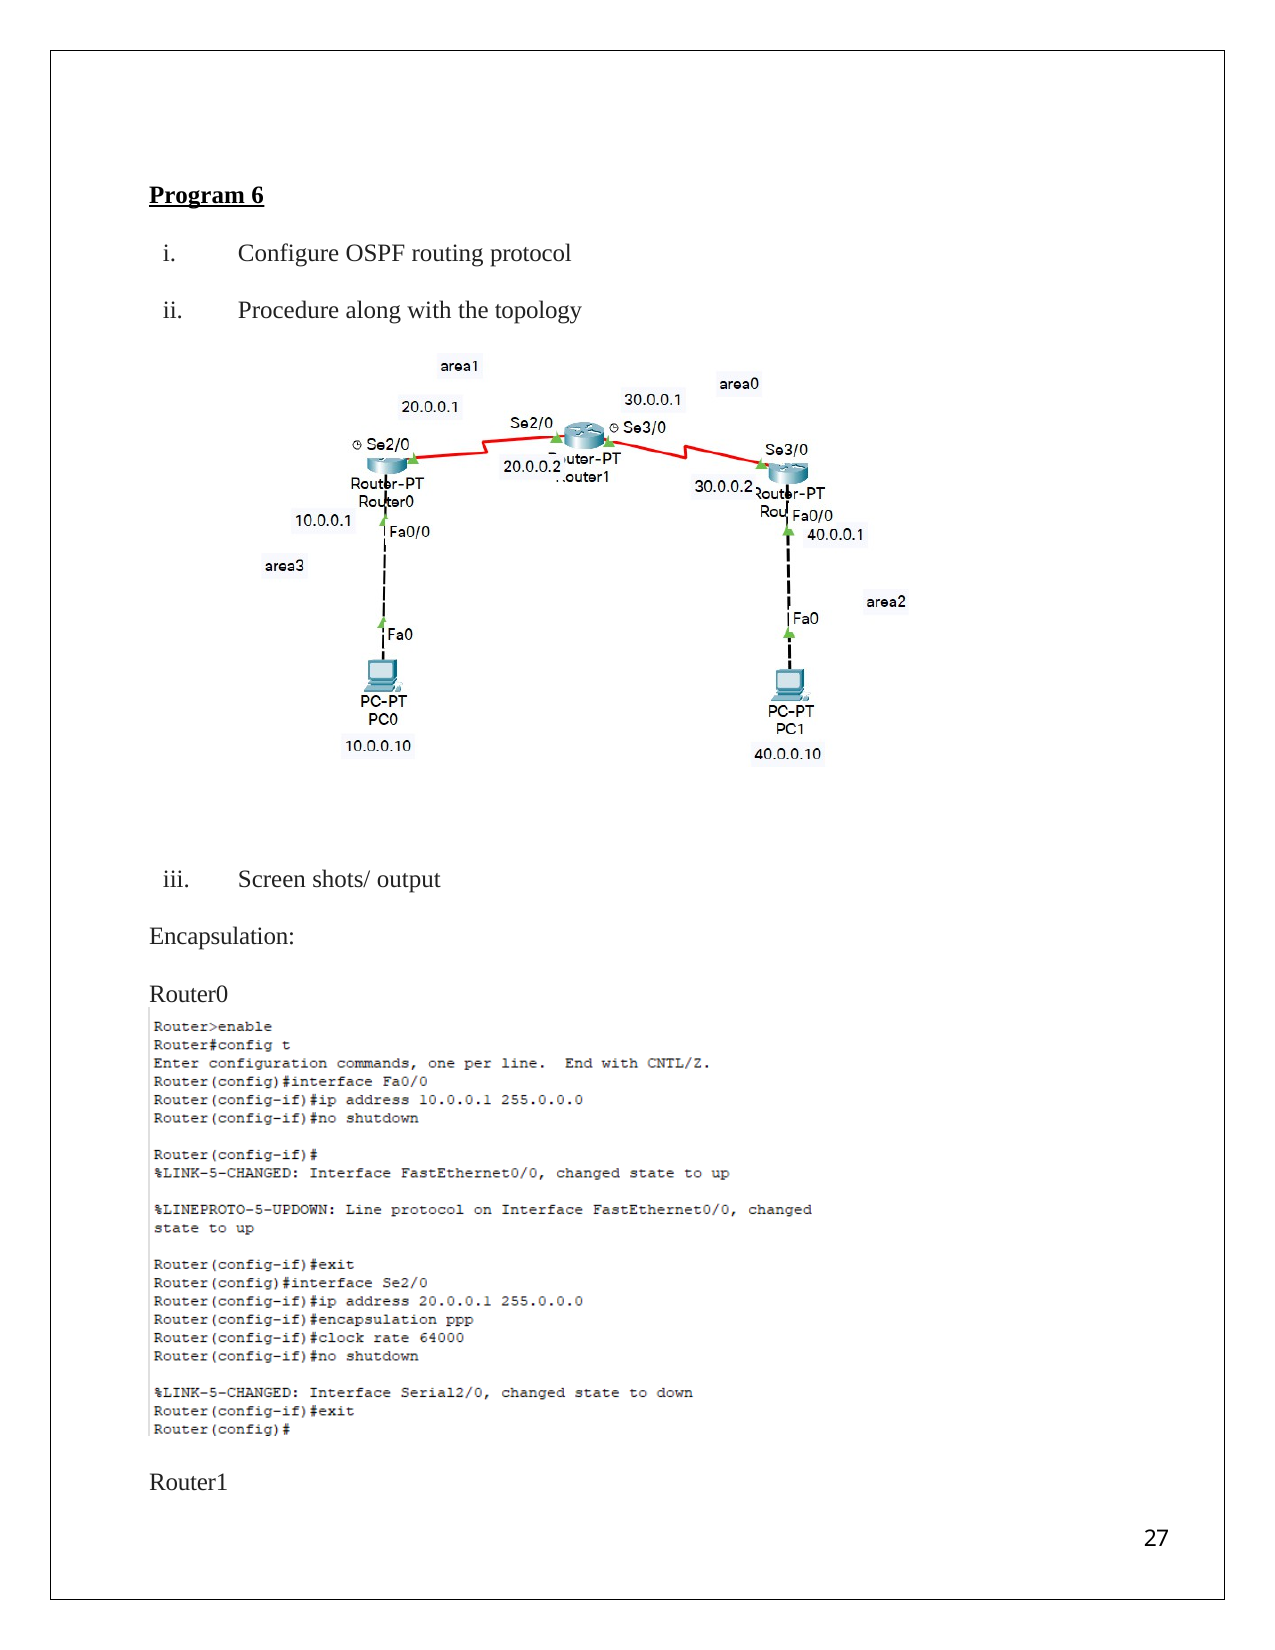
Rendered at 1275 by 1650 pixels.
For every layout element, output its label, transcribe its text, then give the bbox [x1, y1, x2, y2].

text Router1 [149, 1467, 1200, 1496]
picture [148, 1007, 812, 1436]
text Router0 [149, 979, 1200, 1007]
list Configure OSPF routing protocol [163, 238, 1200, 267]
list Procedure along with the topology [163, 295, 1200, 324]
list Screen shots/ output Encapsulation: [149, 864, 441, 950]
picture [261, 353, 909, 767]
subtitle Program 6 [149, 180, 1200, 209]
